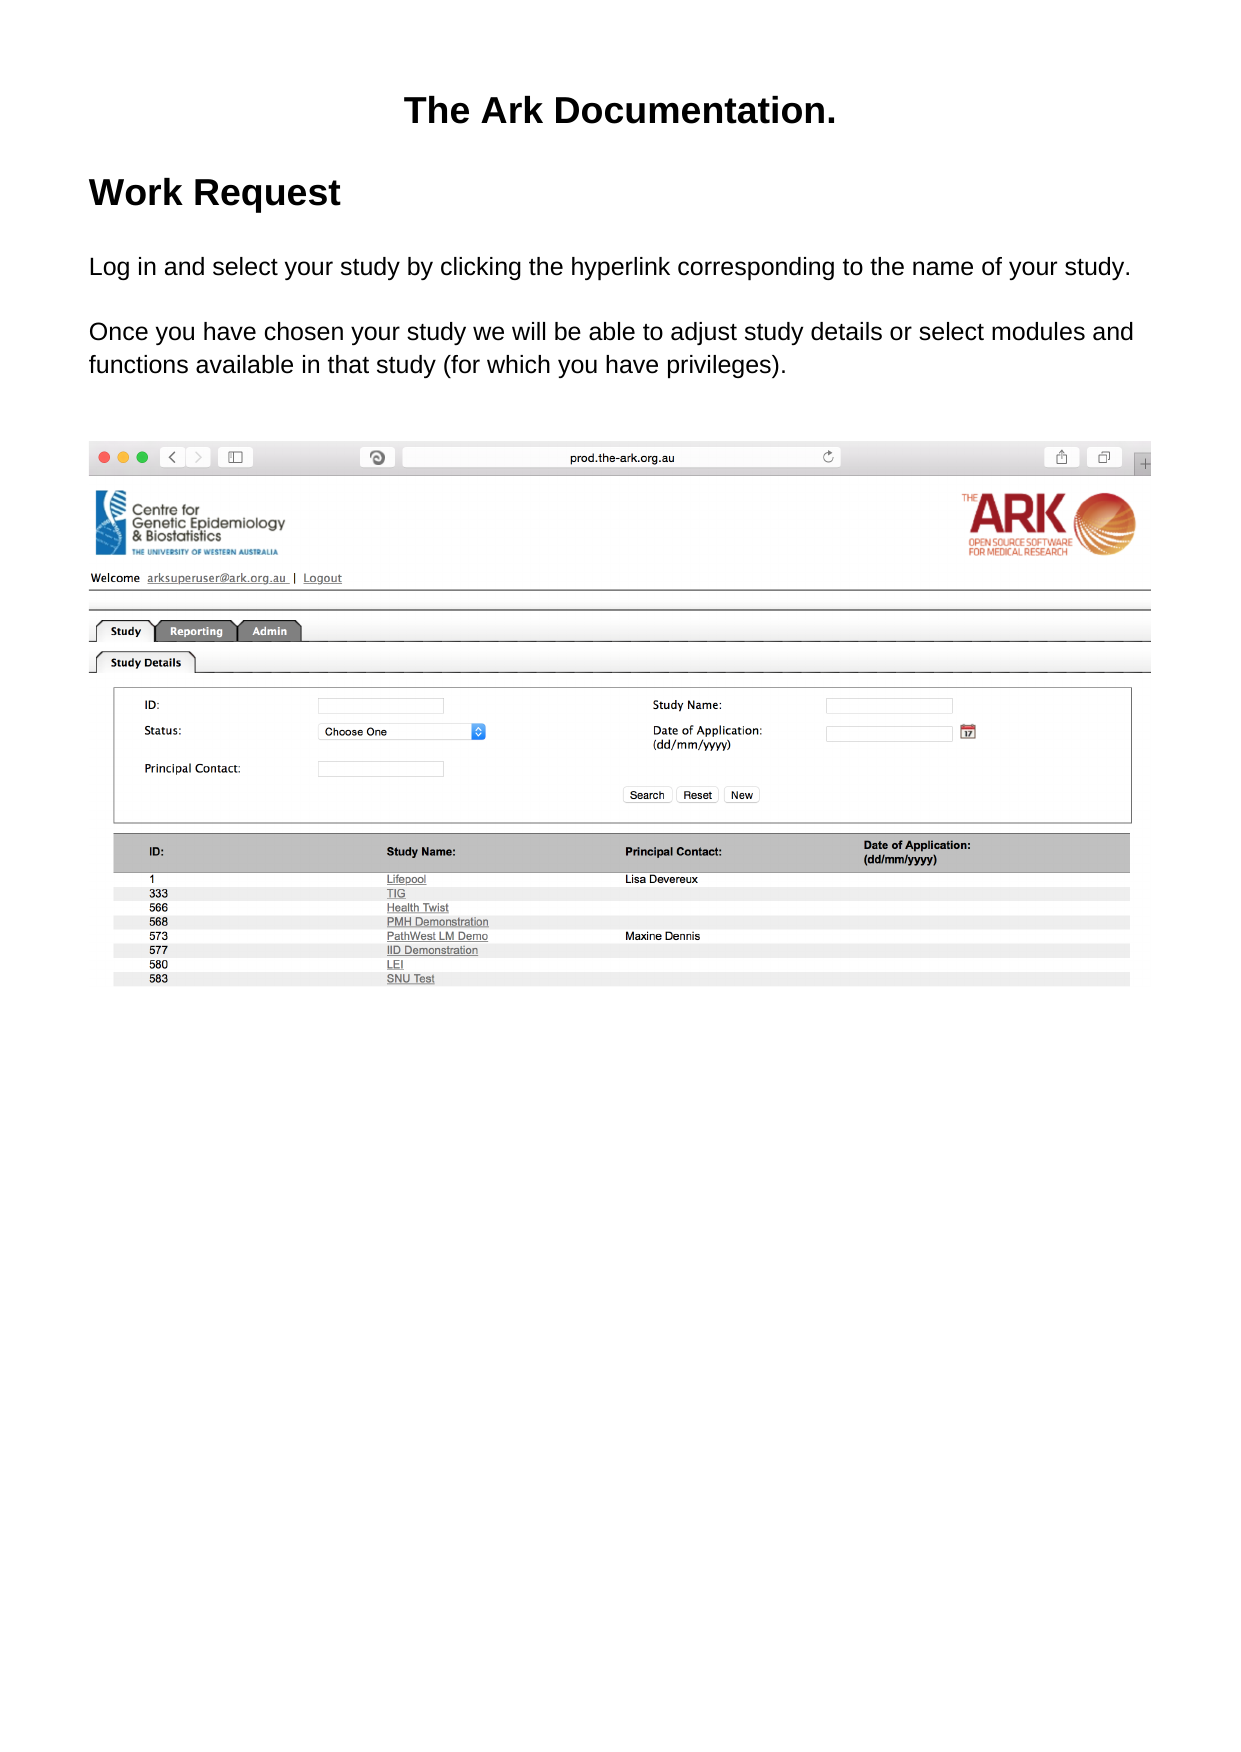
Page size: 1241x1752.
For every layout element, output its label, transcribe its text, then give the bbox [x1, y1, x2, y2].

text Work Request [89, 170, 1152, 213]
text Once you have chosen your study we will be able to adjust study details or select modules and functions available in that study (for which you have privileges). [89, 317, 1152, 379]
picture [88, 441, 1151, 987]
text Log in and select your study by clicking the hyperlink corresponding to the name of your study. [89, 252, 1152, 281]
text The Ark Documentation. [89, 89, 1152, 132]
